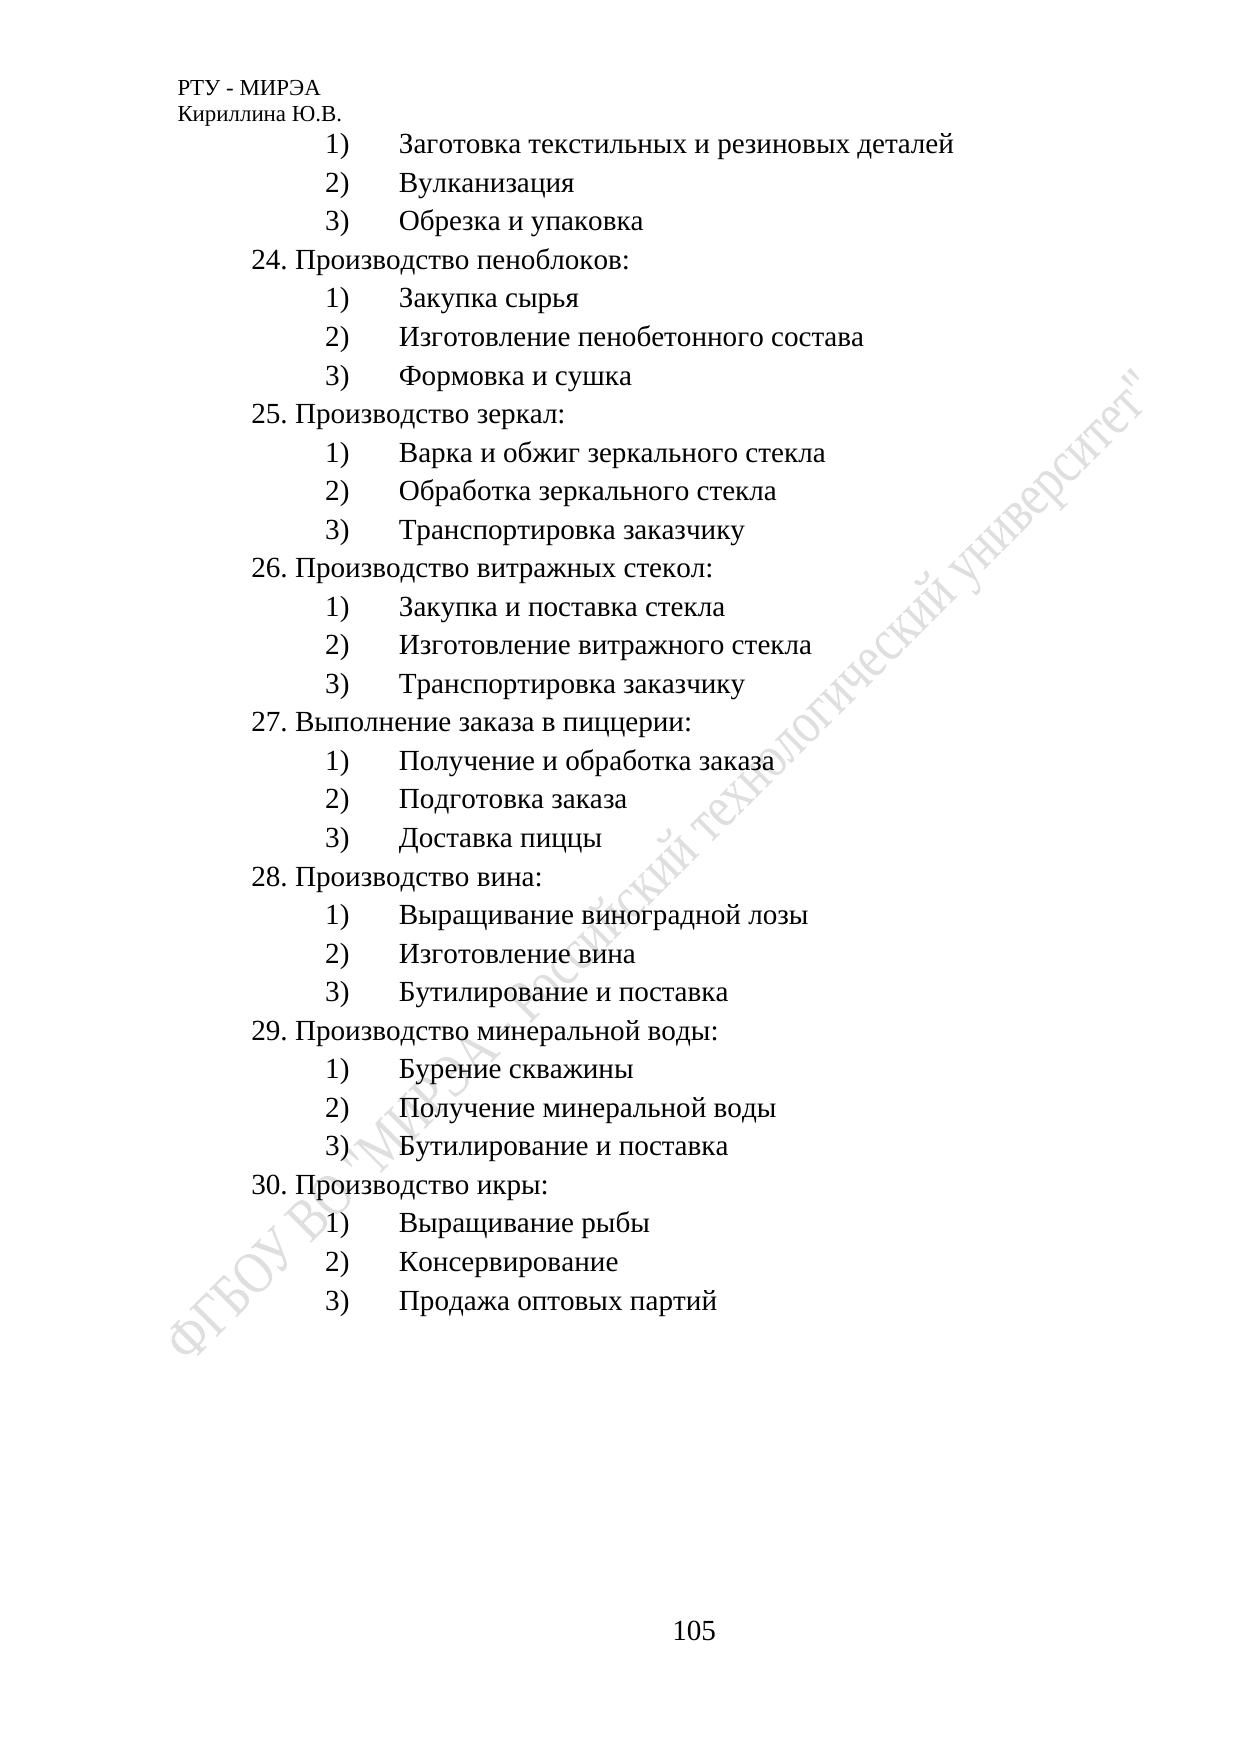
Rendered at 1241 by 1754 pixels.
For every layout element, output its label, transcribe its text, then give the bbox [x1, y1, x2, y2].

text 29. Производство минеральной воды: [177, 1013, 1152, 1046]
list Вулканизация [325, 165, 1152, 198]
list Изготовление вина [325, 936, 1152, 969]
list Получение и обработка заказа [325, 743, 1152, 777]
list Формовка и сушка [325, 358, 1152, 391]
list Выращивание рыбы [325, 1206, 1152, 1239]
text 26. Производство витражных стекол: [177, 550, 1152, 584]
list Транспортировка заказчику [325, 666, 1152, 699]
text 24. Производство пеноблоков: [177, 242, 1152, 276]
list Консервирование [325, 1244, 1152, 1278]
list Заготовка текстильных и резиновых деталей [325, 126, 1152, 160]
list Обрезка и упаковка [325, 203, 1152, 237]
list Закупка сырья [325, 281, 1152, 314]
list Транспортировка заказчику [325, 512, 1152, 545]
text 25. Производство зеркал: [177, 396, 1152, 430]
list Бутилирование и поставка [325, 974, 1152, 1008]
list Варка и обжиг зеркального стекла [325, 435, 1152, 468]
list Изготовление пенобетонного состава [325, 319, 1152, 353]
list Доставка пиццы [325, 820, 1152, 854]
list Закупка и поставка стекла [325, 589, 1152, 622]
list Подготовка заказа [325, 782, 1152, 815]
text 27. Выполнение заказа в пиццерии: [177, 704, 1152, 738]
list Получение минеральной воды [325, 1090, 1152, 1123]
list Обработка зеркального стекла [325, 473, 1152, 507]
list Продажа оптовых партий [325, 1283, 1152, 1316]
list Изготовление витражного стекла [325, 627, 1152, 661]
text 30. Производство икры: [177, 1167, 1152, 1201]
list Выращивание виноградной лозы [325, 897, 1152, 931]
text 28. Производство вина: [177, 859, 1152, 892]
list Бутилирование и поставка [325, 1128, 1152, 1162]
list Бурение скважины [325, 1051, 1152, 1085]
